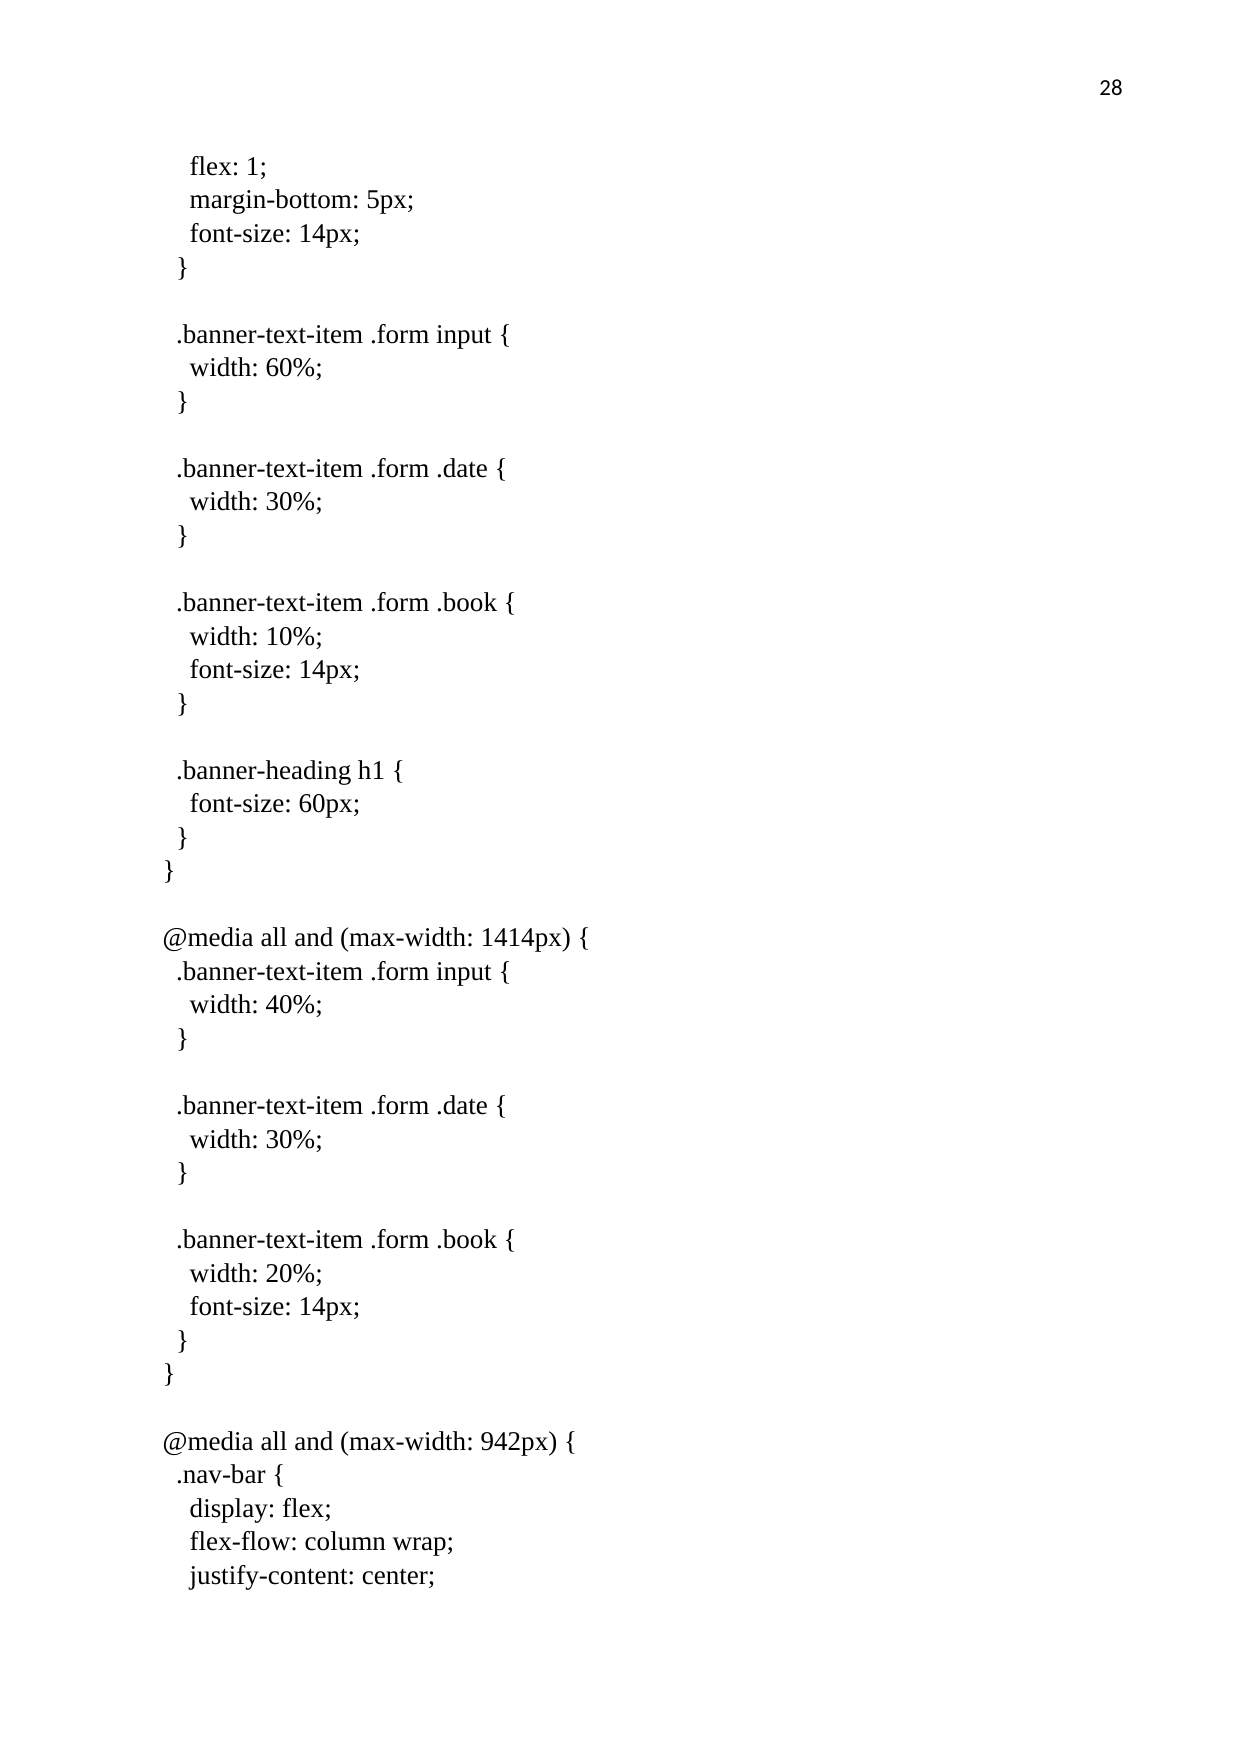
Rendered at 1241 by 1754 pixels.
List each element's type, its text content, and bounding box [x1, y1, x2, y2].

text } [162, 385, 1122, 416]
text } [162, 1156, 1122, 1187]
text } [162, 251, 1122, 282]
text .banner-text-item .form input { [162, 318, 1122, 349]
text .banner-text-item .form .book { [162, 1223, 1122, 1254]
text .banner-text-item .form .book { [162, 586, 1122, 617]
text width: 10%; [162, 619, 1122, 651]
text .nav-bar { [162, 1458, 1122, 1489]
text } [162, 519, 1122, 550]
text } [162, 1324, 1122, 1355]
text display: flex; [162, 1492, 1122, 1523]
text } [162, 1357, 1122, 1389]
text font-size: 60px; [162, 787, 1122, 818]
text flex: 1; [162, 150, 1122, 181]
text .banner-text-item .form .date { [162, 452, 1122, 483]
text width: 40%; [162, 988, 1122, 1020]
text .banner-text-item .form input { [162, 955, 1122, 986]
text font-size: 14px; [162, 217, 1122, 248]
text margin-bottom: 5px; [162, 183, 1122, 215]
text @media all and (max-width: 1414px) { [162, 921, 1122, 953]
text font-size: 14px; [162, 1290, 1122, 1322]
text flex-flow: column wrap; [162, 1525, 1122, 1556]
text .banner-heading h1 { [162, 754, 1122, 785]
text width: 60%; [162, 351, 1122, 382]
text width: 30%; [162, 485, 1122, 517]
text width: 30%; [162, 1123, 1122, 1154]
text } [162, 1022, 1122, 1053]
text } [162, 854, 1122, 886]
text justify-content: center; [162, 1559, 1122, 1590]
text @media all and (max-width: 942px) { [162, 1424, 1122, 1456]
text } [162, 687, 1122, 718]
text } [162, 821, 1122, 852]
text font-size: 14px; [162, 653, 1122, 684]
text width: 20%; [162, 1257, 1122, 1288]
text .banner-text-item .form .date { [162, 1089, 1122, 1120]
